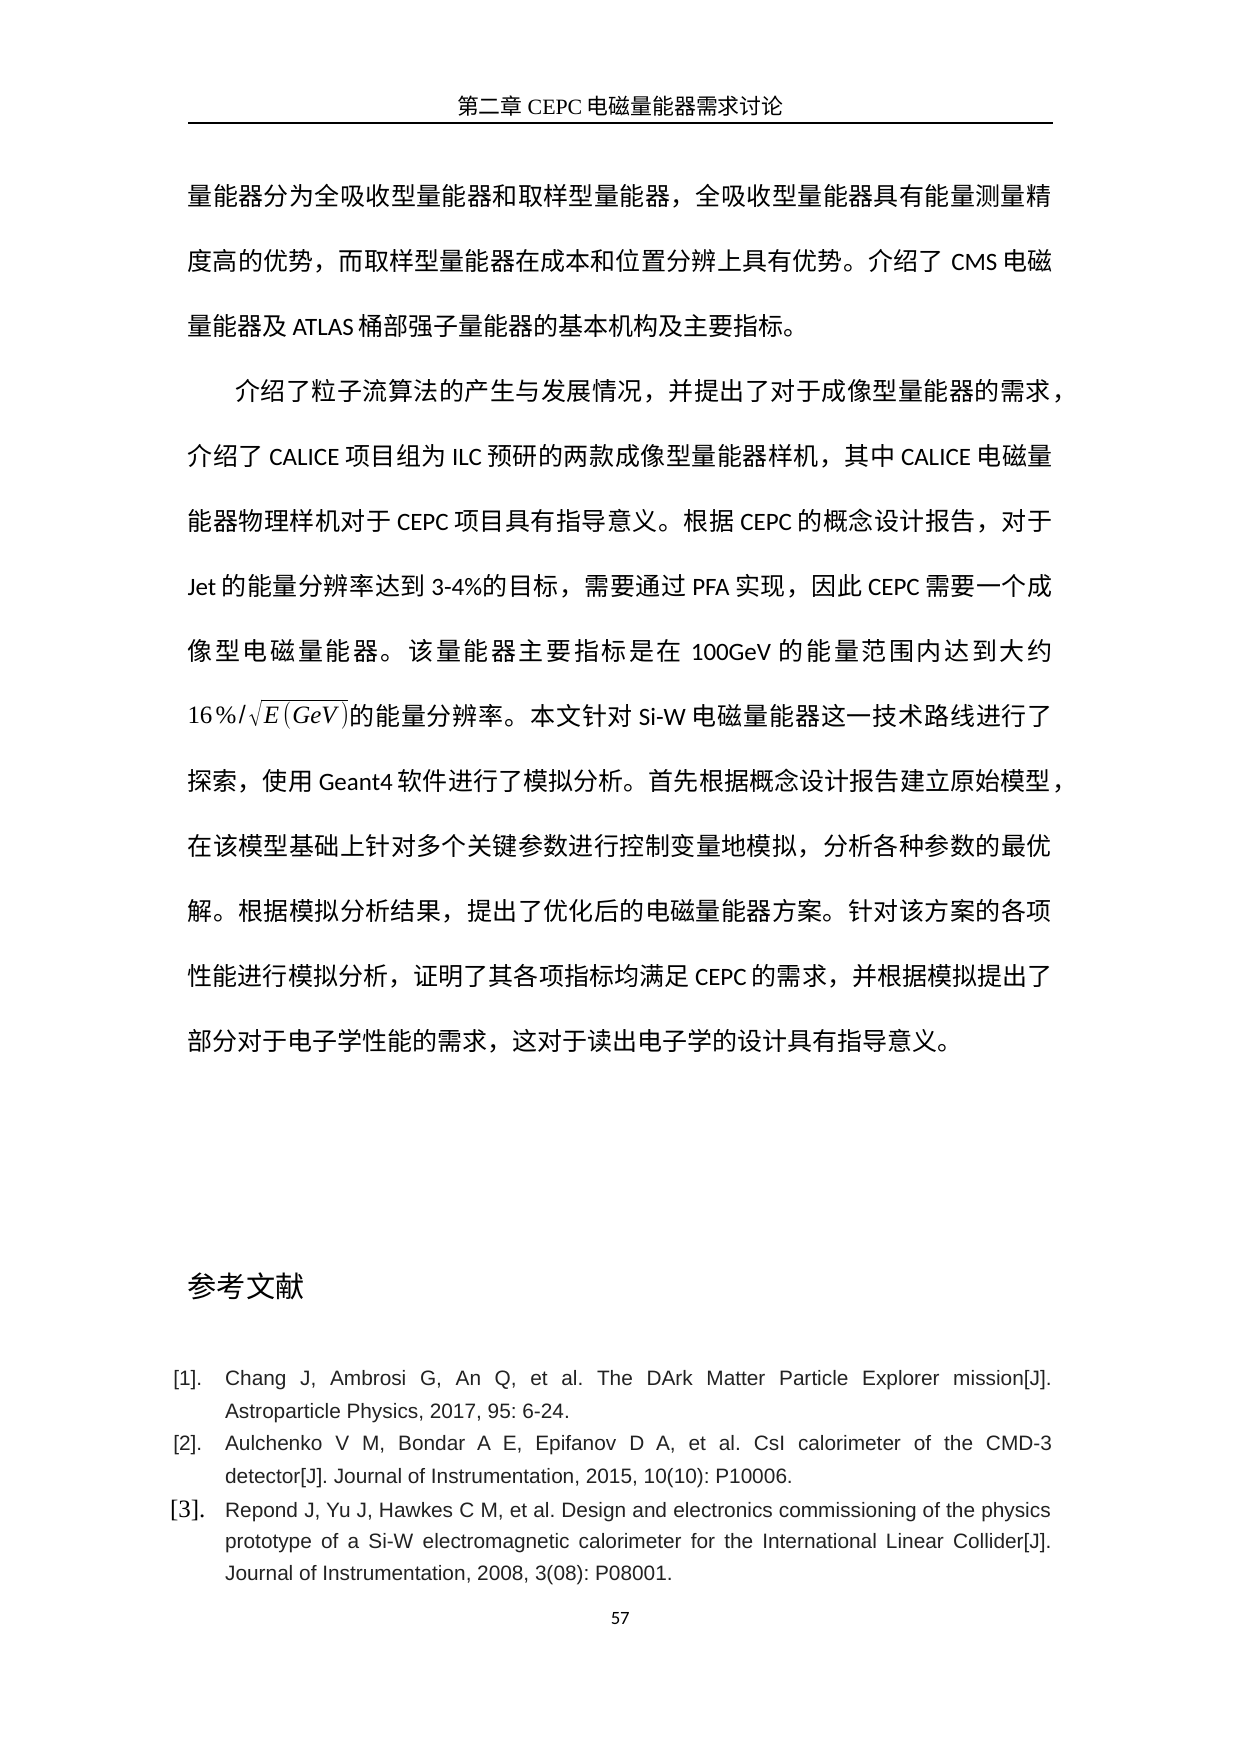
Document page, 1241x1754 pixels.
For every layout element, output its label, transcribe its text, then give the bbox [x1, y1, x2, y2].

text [187, 162, 1053, 357]
list Aulchenko V M, Bondar A E, Epifanov D A, et al. CsI calorimeter of the CMD-3 detector[J]. Journal of Instrumentation, 2015, 10(10): P10006. [187, 1427, 1053, 1492]
list Chang J, Ambrosi G, An Q, et al. The DArk Matter Particle Explorer mission[J]. Astroparticle Physics, 2017, 95: 6-24. [187, 1362, 1053, 1427]
list Repond J, Yu J, Hawkes C M, et al. Design and electronics commissioning of the physics prototype of a Si-W electromagnetic calorimeter for the International Linear Collider[J]. Journal of Instrumentation, 2008, 3(08): P08001. [187, 1492, 1053, 1589]
text 介绍了粒子流算法的产生与发展情况，并提出了对于成像型量能器的需求，介绍了CALICE项目组为ILC预研的两款成像型量能器样机，其中CALICE电磁量能器物理样机对于CEPC项目具有指导意义。根据CEPC的概念设计报告，对于Jet的能量分辨率达到3-4%的目标，需要通过PFA实现，因此CEPC需要一个成像型电磁量能器。该量能器主要指标是在100GeV的能量范围内达到大约的能量分辨率。本文针对Si-W电磁量能器这一技术路线进行了探索，使用Geant4软件进行了模拟分析。首先根据概念设计报告建立原始模型，在该模型基础上针对多个关键参数进行控制变量地模拟，分析各种参数的最优解。根据模拟分析结果，提出了优化后的电磁量能器方案。针对该方案的各项性能进行模拟分析，证明了其各项指标均满足CEPC的需求，并根据模拟提出了部分对于电子学性能的需求，这对于读出电子学的设计具有指导意义。 [187, 357, 1053, 1072]
subtitle 参考文献 [187, 1252, 1053, 1317]
